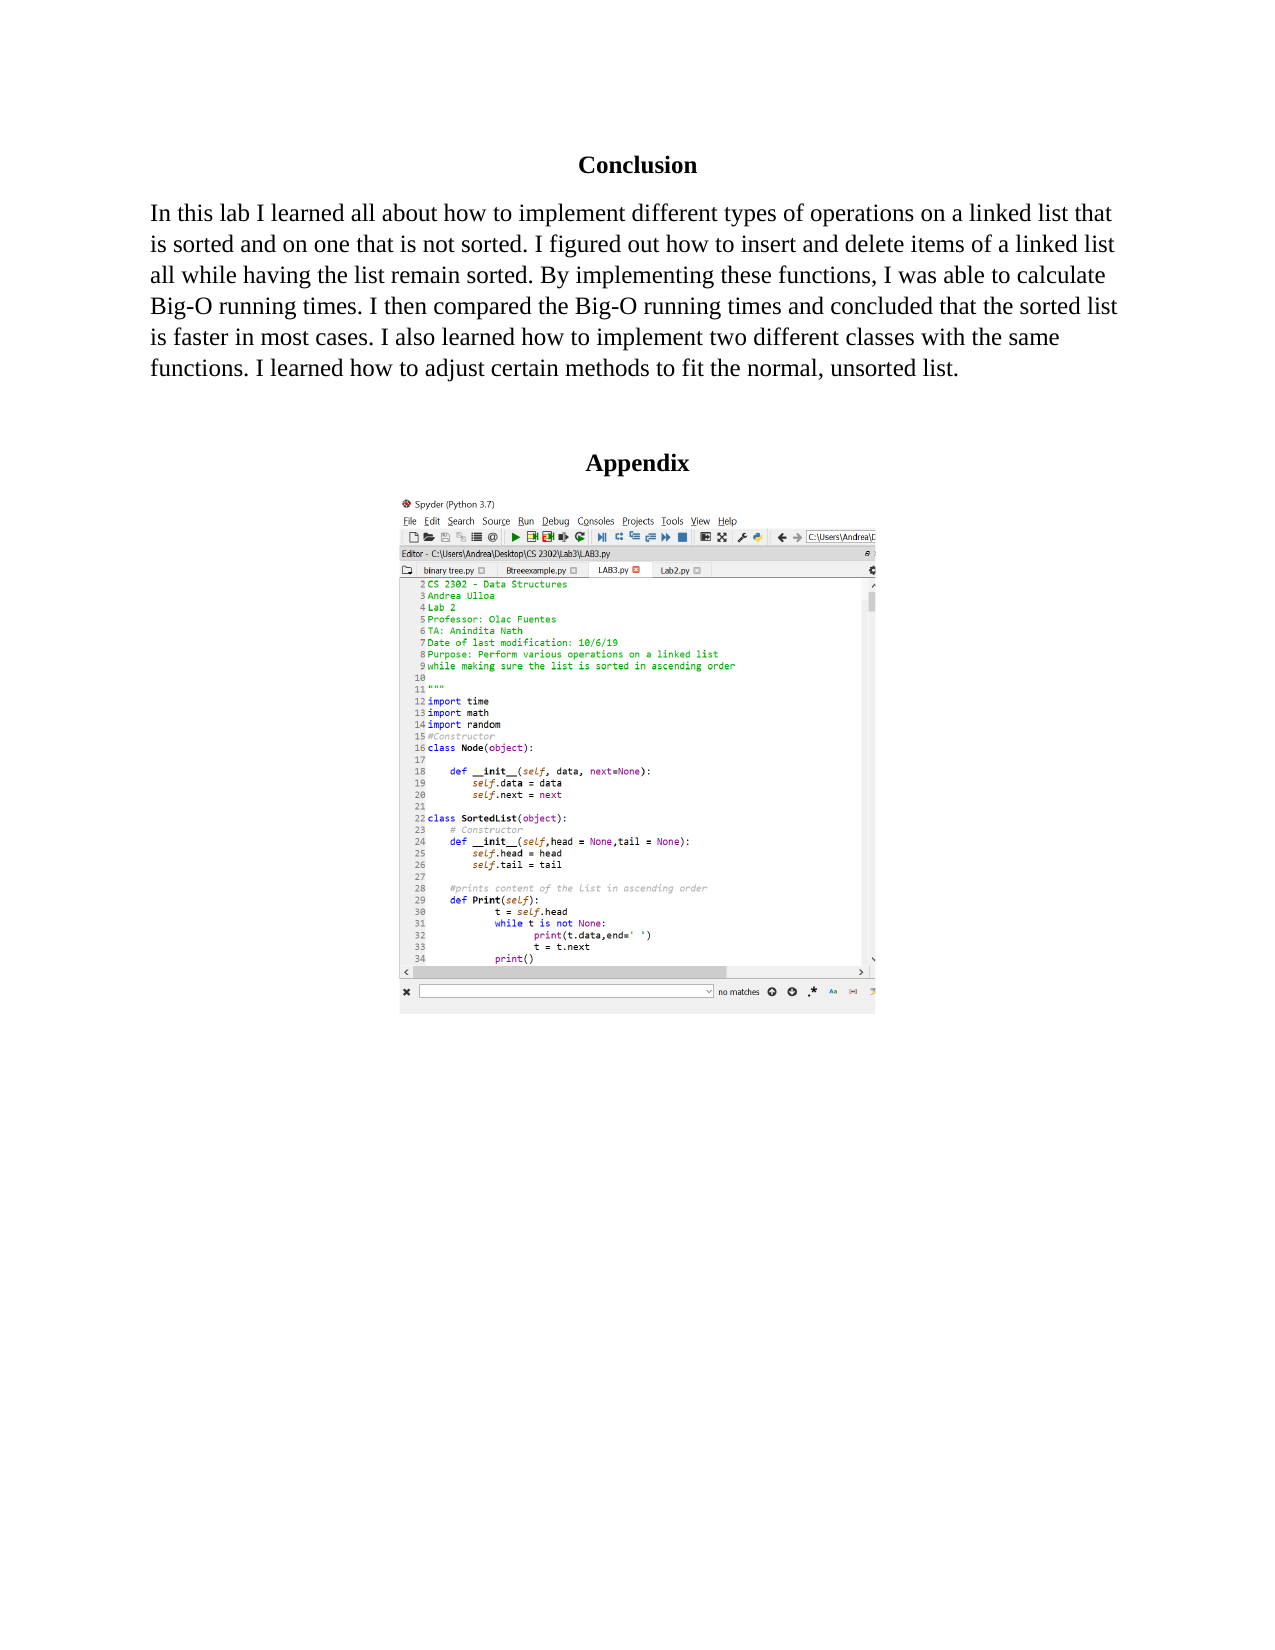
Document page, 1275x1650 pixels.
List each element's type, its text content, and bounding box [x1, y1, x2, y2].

picture [399, 496, 876, 1014]
text Conclusion [150, 150, 1125, 179]
text Appendix [150, 448, 1125, 477]
text In this lab I learned all about how to implement different types of operations on a linked list that is sorted and on one that is not sorted. I figured out how to insert and delete items of a linked list all while having the list remain sorted. By implementing these functions, I was able to calculate Big-O running times. I then compared the Big-O running times and concluded that the sorted list is faster in most cases. I also learned how to implement two different classes with the same functions. I learned how to adjust certain methods to fit the normal, unsorted list. [150, 198, 1125, 382]
